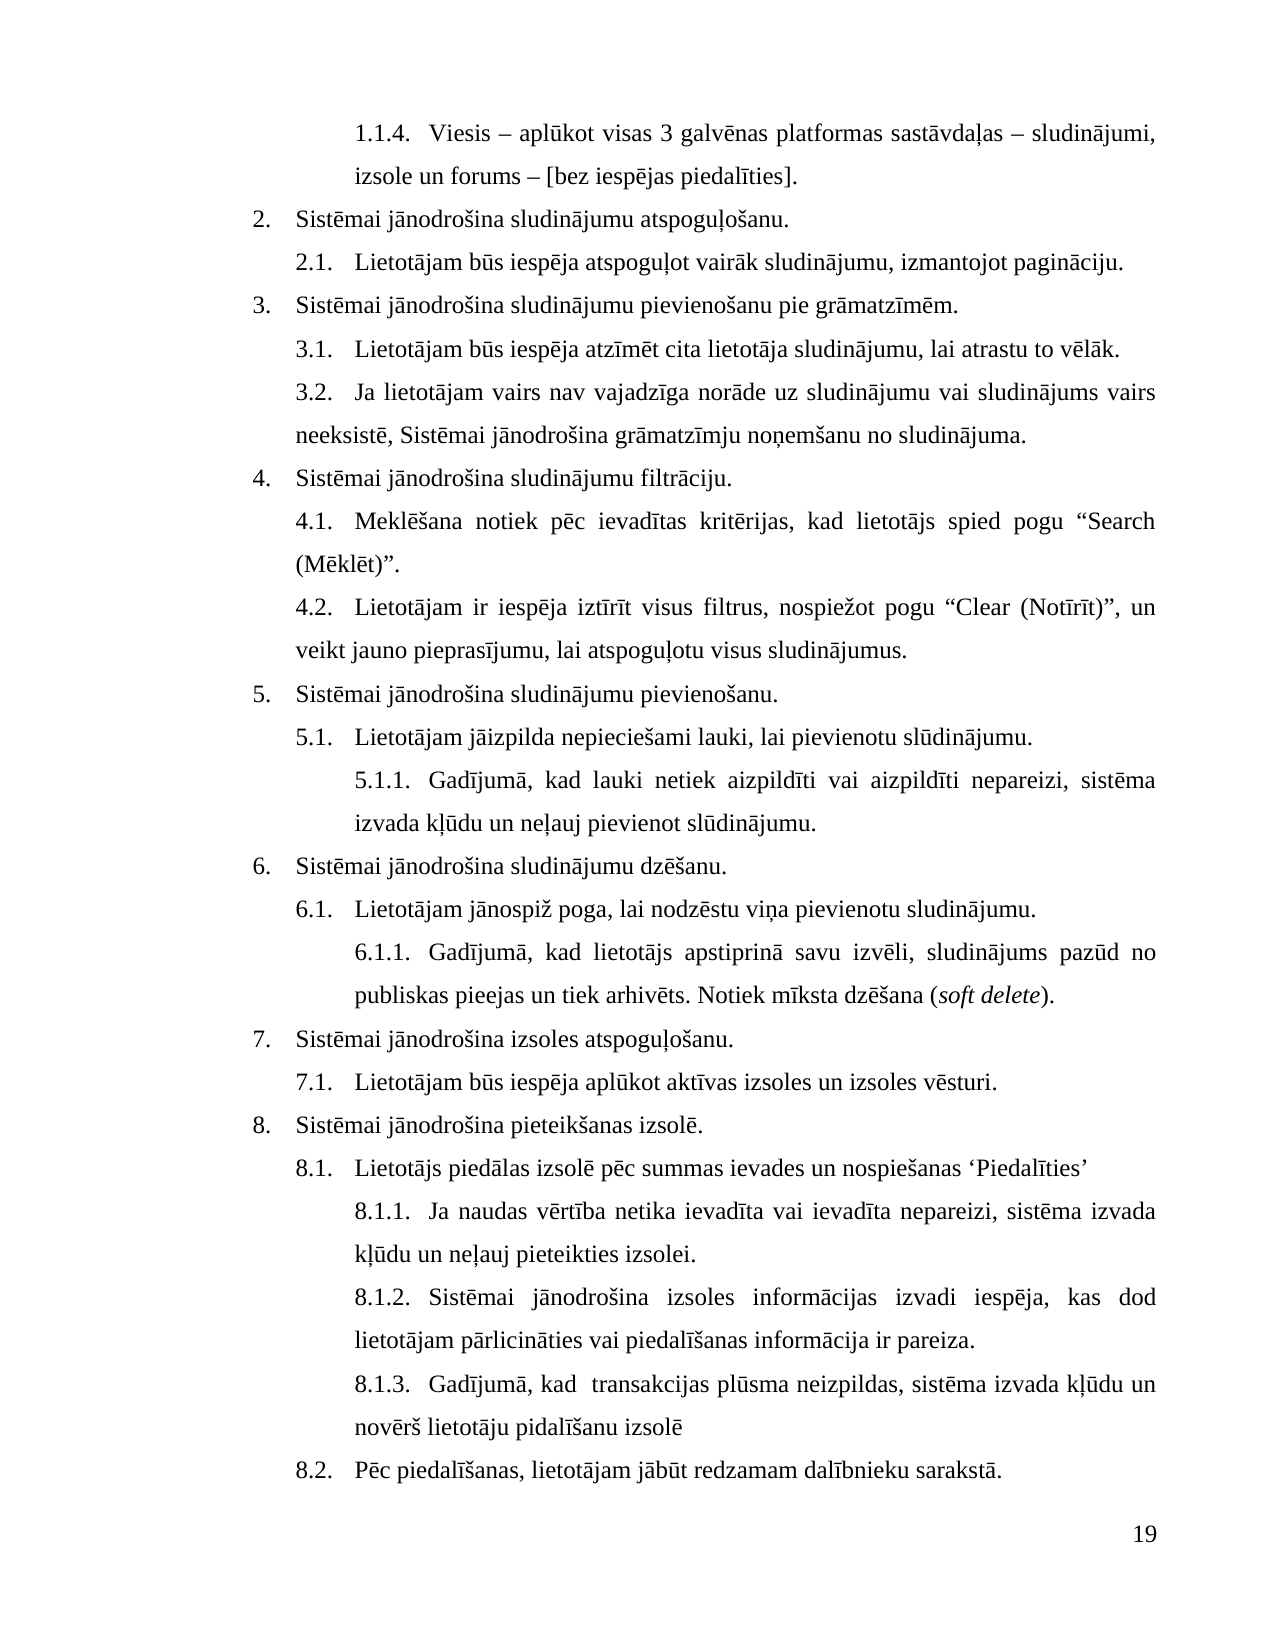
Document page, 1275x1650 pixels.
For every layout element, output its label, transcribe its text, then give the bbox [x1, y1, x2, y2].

list Sistēmai jānodrošina sludinājumu filtrāciju. [177, 463, 1157, 492]
list Lietotājs piedālas izsolē pēc summas ievades un nospiešanas ‘Piedalīties’ [295, 1153, 1157, 1182]
list Sistēmai jānodrošina pieteikšanas izsolē. [177, 1110, 1157, 1139]
list Viesis – aplūkot visas 3 galvēnas platformas sastāvdaļas – sludinājumi, izsole un forums – [bez iespējas piedalīties]. [354, 118, 1157, 190]
list Lietotājam ir iespēja iztīrīt visus filtrus, nospiežot pogu “Clear (Notīrīt)”, un veikt jauno pieprasījumu, lai atspoguļotu visus sludinājumus. [295, 592, 1157, 664]
list Gadījumā, kad lauki netiek aizpildīti vai aizpildīti nepareizi, sistēma izvada kļūdu un neļauj pievienot slūdinājumu. [354, 765, 1157, 837]
list Lietotājam jāizpilda nepieciešami lauki, lai pievienotu slūdinājumu. [295, 722, 1157, 751]
list Meklēšana notiek pēc ievadītas kritērijas, kad lietotājs spied pogu “Search (Mēklēt)”. [295, 506, 1157, 578]
list Sistēmai jānodrošina sludinājumu pievienošanu pie grāmatzīmēm. [177, 291, 1157, 319]
list Sistēmai jānodrošina izsoles informācijas izvadi iespēja, kas dod lietotājam pārlicināties vai piedalīšanas informācija ir pareiza. [354, 1282, 1157, 1354]
list Sistēmai jānodrošina sludinājumu atspoguļošanu. [177, 204, 1157, 233]
list Lietotājam būs iespēja atspoguļot vairāk sludinājumu, izmantojot pagināciju. [295, 247, 1157, 276]
list Gadījumā, kad transakcijas plūsma neizpildas, sistēma izvada kļūdu un novērš lietotāju pidalīšanu izsolē [354, 1369, 1157, 1441]
list Lietotājam būs iespēja aplūkot aktīvas izsoles un izsoles vēsturi. [295, 1067, 1157, 1096]
list Ja naudas vērtība netika ievadīta vai ievadīta nepareizi, sistēma izvada kļūdu un neļauj pieteikties izsolei. [354, 1196, 1157, 1268]
list Pēc piedalīšanas, lietotājam jābūt redzamam dalībnieku sarakstā. [295, 1455, 1157, 1484]
list Ja lietotājam vairs nav vajadzīga norāde uz sludinājumu vai sludinājums vairs neeksistē, Sistēmai jānodrošina grāmatzīmju noņemšanu no sludinājuma. [295, 377, 1157, 449]
list Lietotājam jānospiž poga, lai nodzēstu viņa pievienotu sludinājumu. [295, 894, 1157, 923]
list Sistēmai jānodrošina sludinājumu dzēšanu. [177, 851, 1157, 880]
list Sistēmai jānodrošina sludinājumu pievienošanu. [177, 679, 1157, 707]
list Lietotājam būs iespēja atzīmēt cita lietotāja sludinājumu, lai atrastu to vēlāk. [295, 334, 1157, 362]
list Gadījumā, kad lietotājs apstiprinā savu izvēli, sludinājums pazūd no publiskas pieejas un tiek arhivēts. Notiek mīksta dzēšana (soft delete). [354, 937, 1157, 1009]
list Sistēmai jānodrošina izsoles atspoguļošanu. [177, 1024, 1157, 1052]
